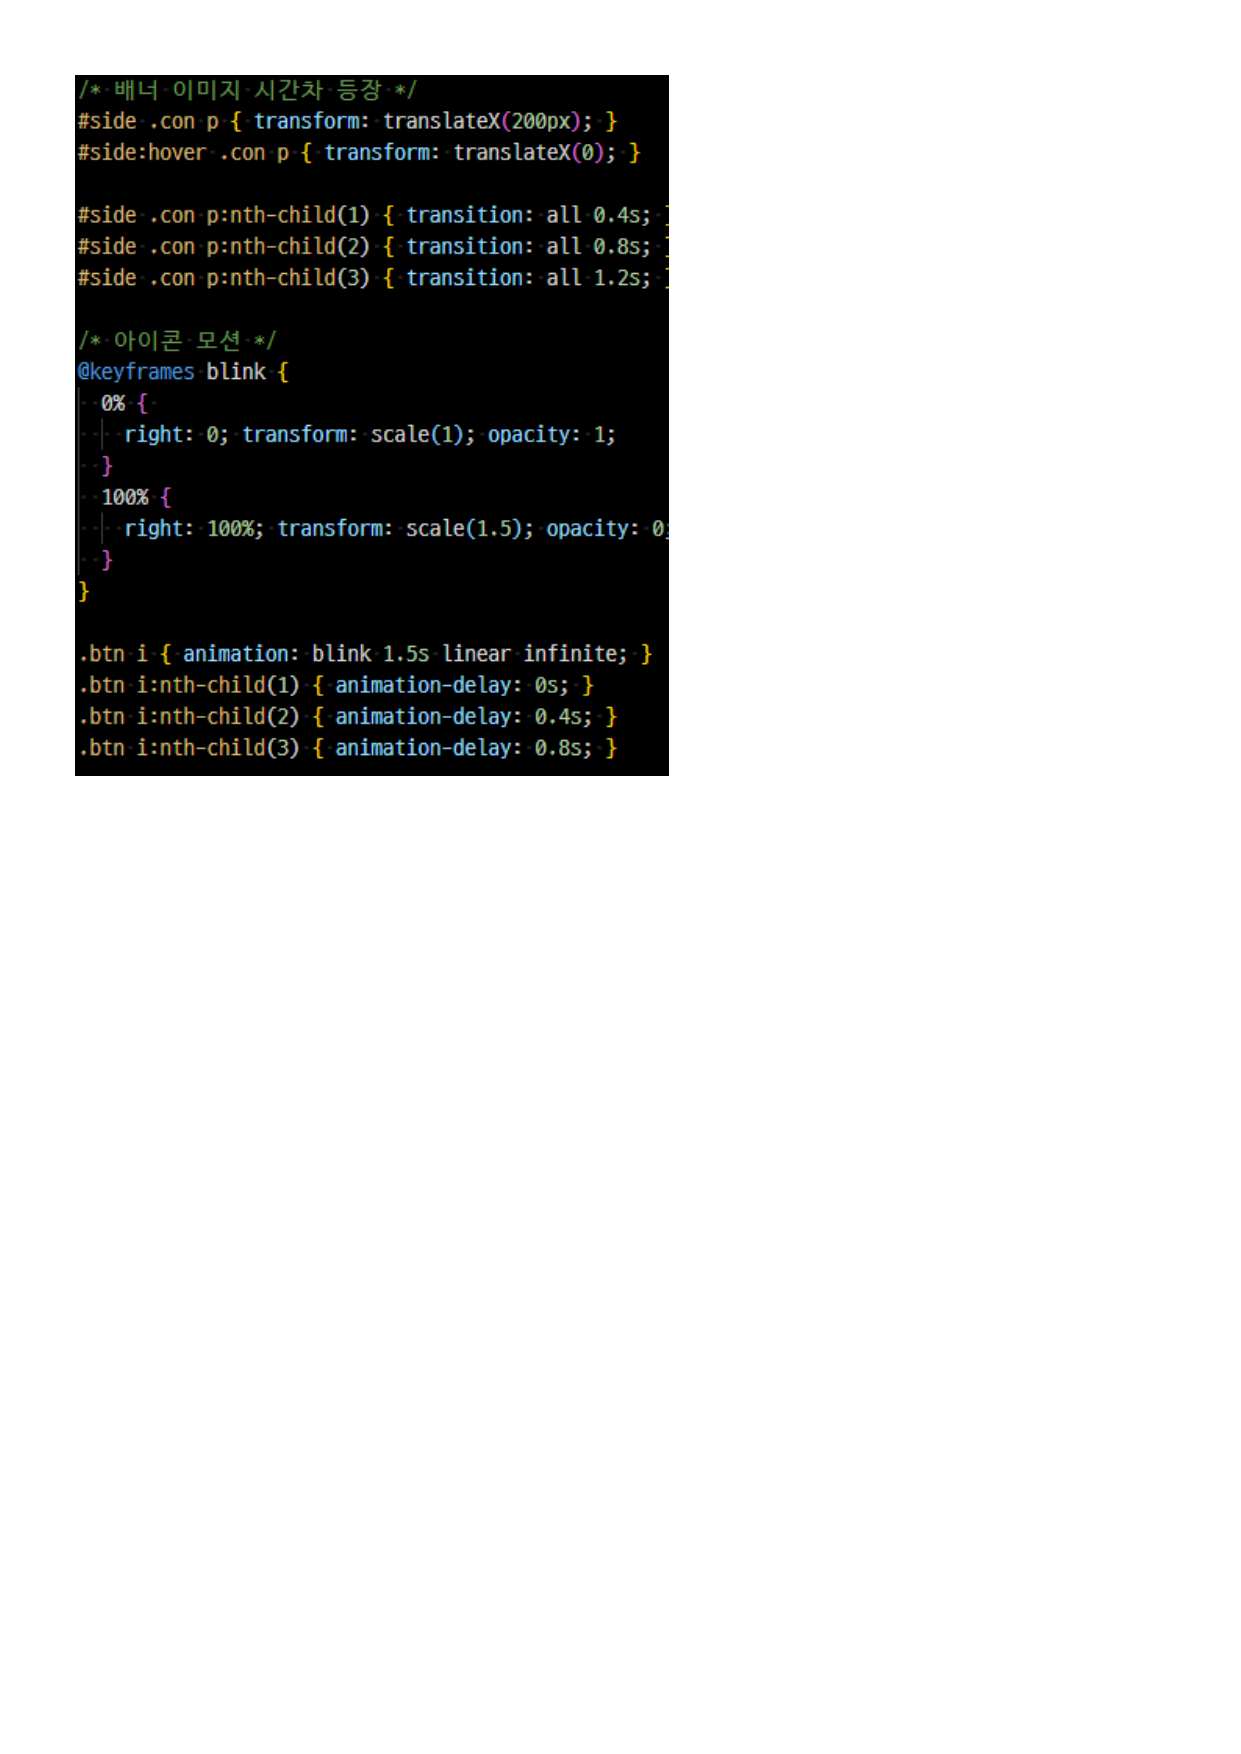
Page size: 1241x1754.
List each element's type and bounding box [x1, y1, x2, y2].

picture [75, 75, 669, 776]
